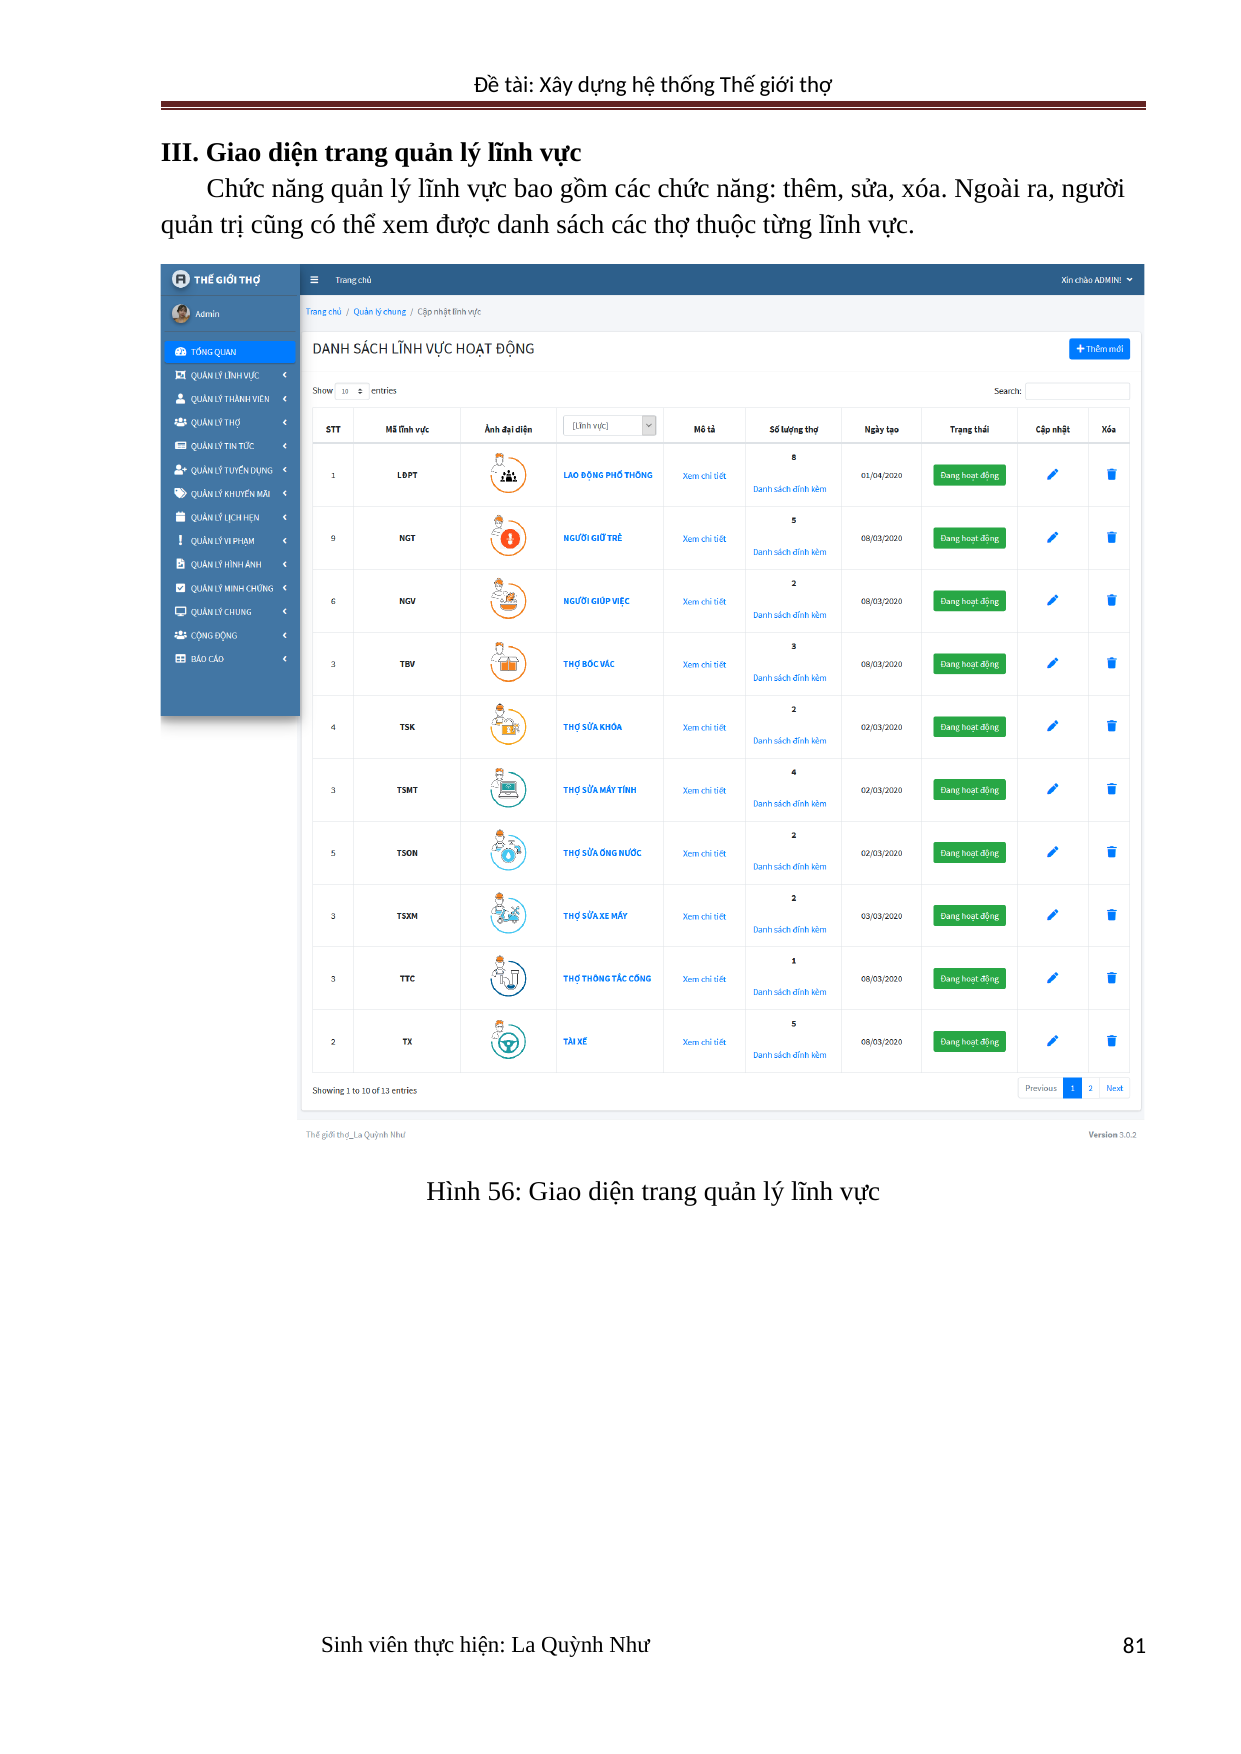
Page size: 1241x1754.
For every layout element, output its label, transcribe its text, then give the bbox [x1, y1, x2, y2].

list Chức năng quản lý lĩnh vực bao gồm các chức năng: thêm, sửa, xóa. Ngoài ra, người quản trị cũng có thể xem được danh sách các thợ thuộc từng lĩnh vực. [161, 172, 1146, 239]
list Giao diện trang quản lý lĩnh vực [161, 136, 1146, 167]
list Hình 56: Giao diện trang quản lý lĩnh vực [161, 1175, 1146, 1206]
picture [160, 264, 1145, 1150]
